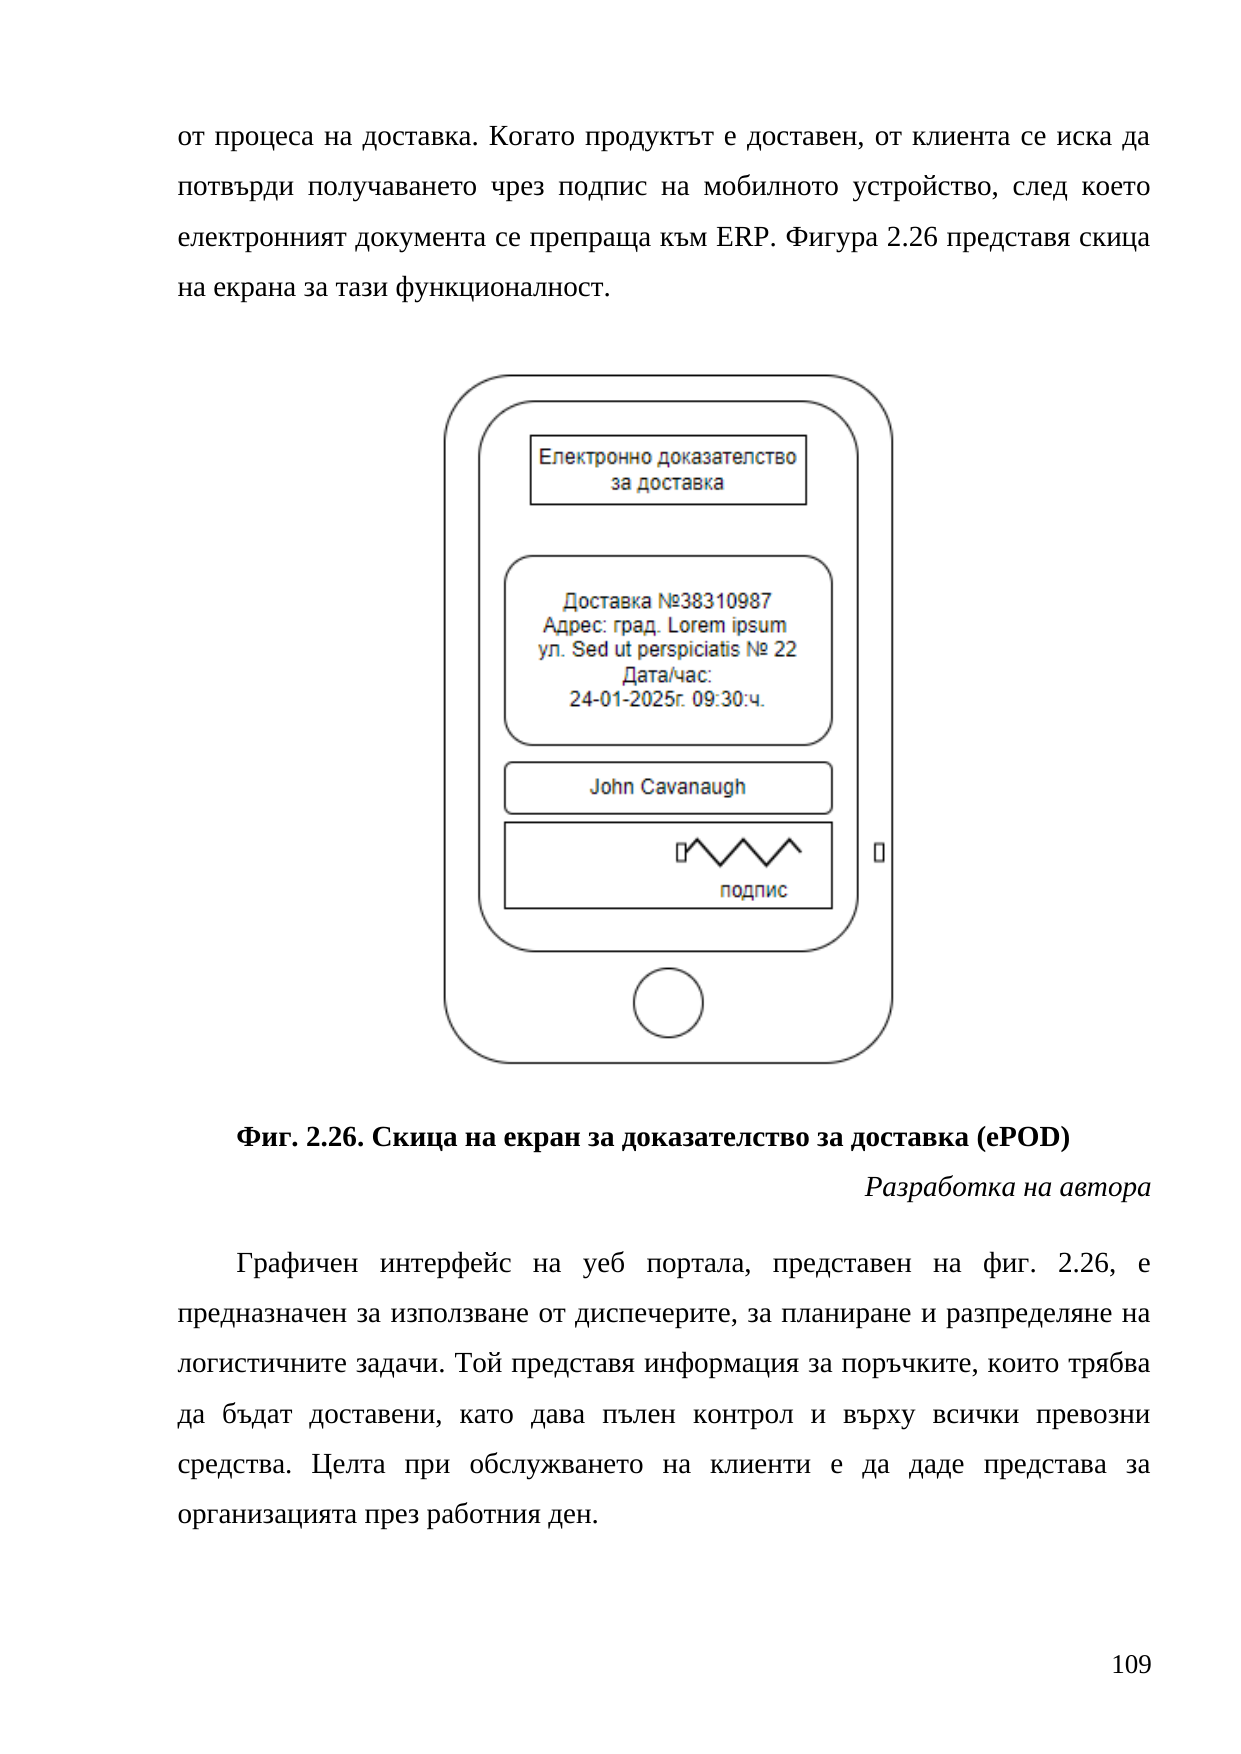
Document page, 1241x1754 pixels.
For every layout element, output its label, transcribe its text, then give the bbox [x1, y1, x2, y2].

text Графичен интерфейс на уеб портала, представен на фиг. 2.26, е предназначен за използване от диспечерите, за планиране и разпределяне на логистичните задачи. Той представя информация за поръчките, които трябва да бъдат доставени, като дава пълен контрол и върху всички превозни средства. Целта при обслужването на клиенти е да даде представа за организацията през работния ден. [177, 1245, 1152, 1530]
title Разработка на автора [177, 1169, 1152, 1203]
title Фиг. 2.26. Скица на екран за доказателство за доставка (ePOD) [177, 1119, 1152, 1153]
picture [396, 344, 933, 1078]
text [177, 118, 1152, 303]
